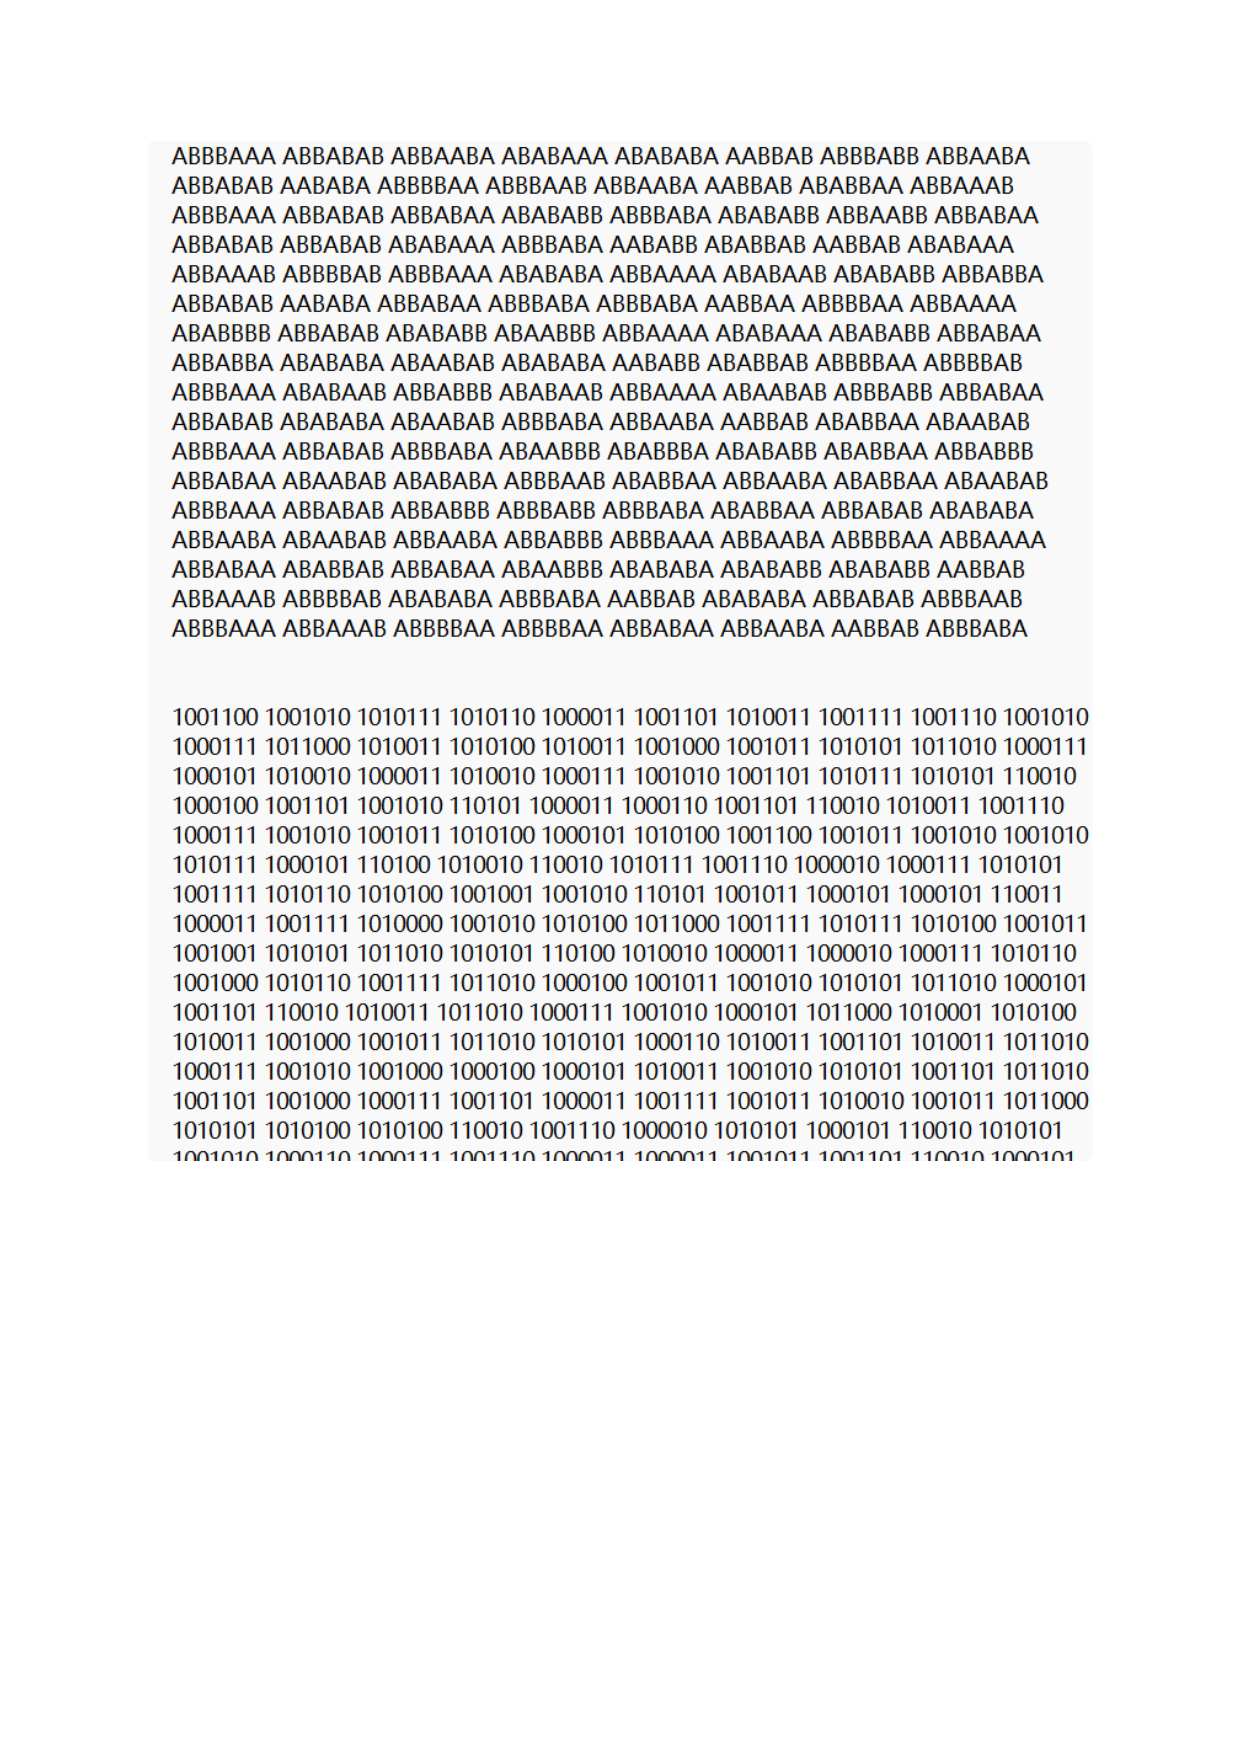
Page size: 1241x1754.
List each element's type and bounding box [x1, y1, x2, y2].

picture [147, 141, 1093, 1161]
